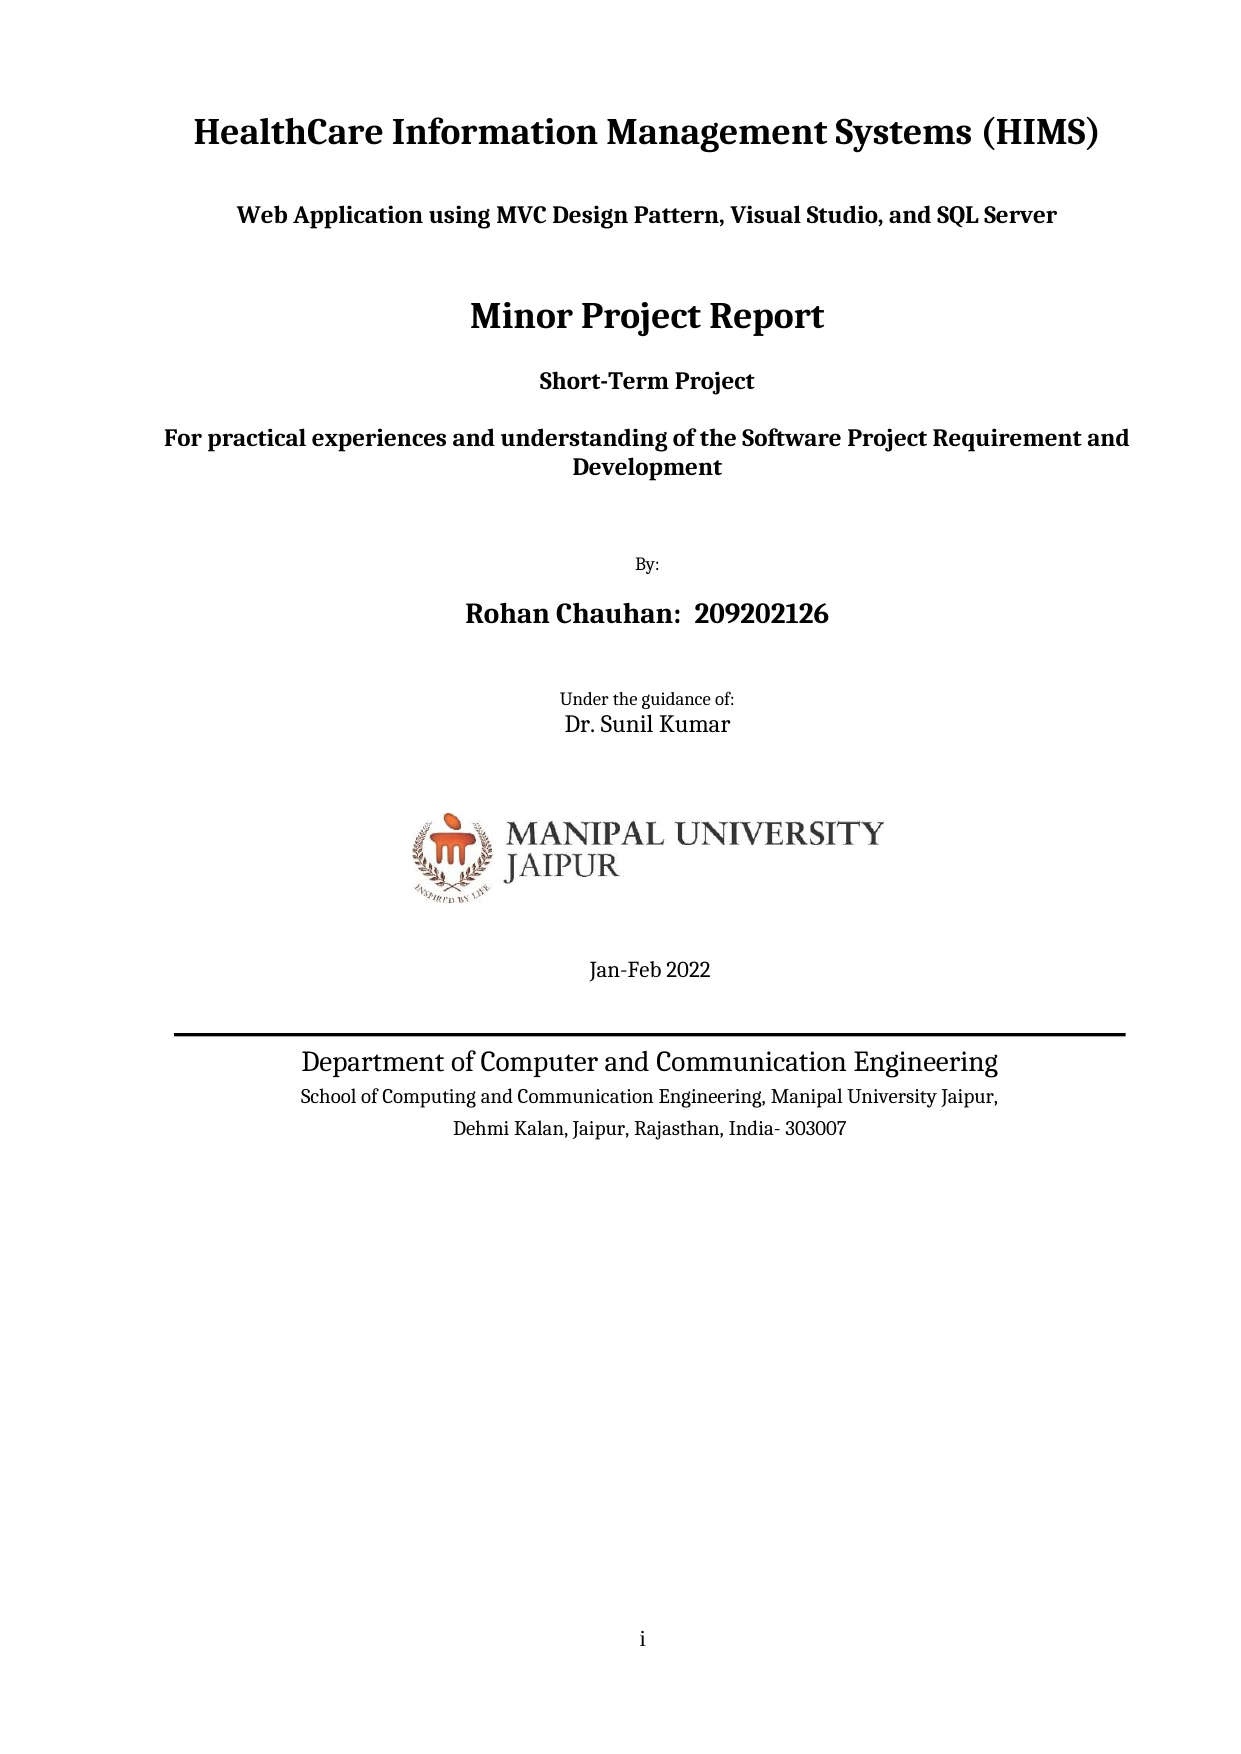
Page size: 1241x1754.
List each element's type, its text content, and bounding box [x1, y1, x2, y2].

text Jan-Feb 2022 [360, 956, 940, 983]
picture [412, 813, 884, 903]
text Minor Project Report [160, 295, 1134, 338]
text Short-Term Project [160, 367, 1134, 396]
text School of Computing and Communication Engineering, Manipal University Jaipur, [230, 1084, 1069, 1108]
text For practical experiences and understanding of the Software Project Requirement and Development [160, 424, 1134, 482]
text HealthCare Information Management Systems (HIMS) [160, 110, 1134, 153]
text Dehmi Kalan, Jaipur, Rajasthan, India- 303007 [360, 1116, 939, 1140]
text Rohan Chauhan: 209202126 [160, 597, 1134, 631]
text Under the guidance of: [160, 688, 1134, 709]
text Dr. Sunil Kumar [160, 709, 1134, 738]
text By: [160, 554, 1134, 575]
text Web Application using MVC Design Pattern, Visual Studio, and SQL Server [160, 201, 1134, 230]
text Department of Computer and Communication Engineering [230, 1015, 1069, 1079]
